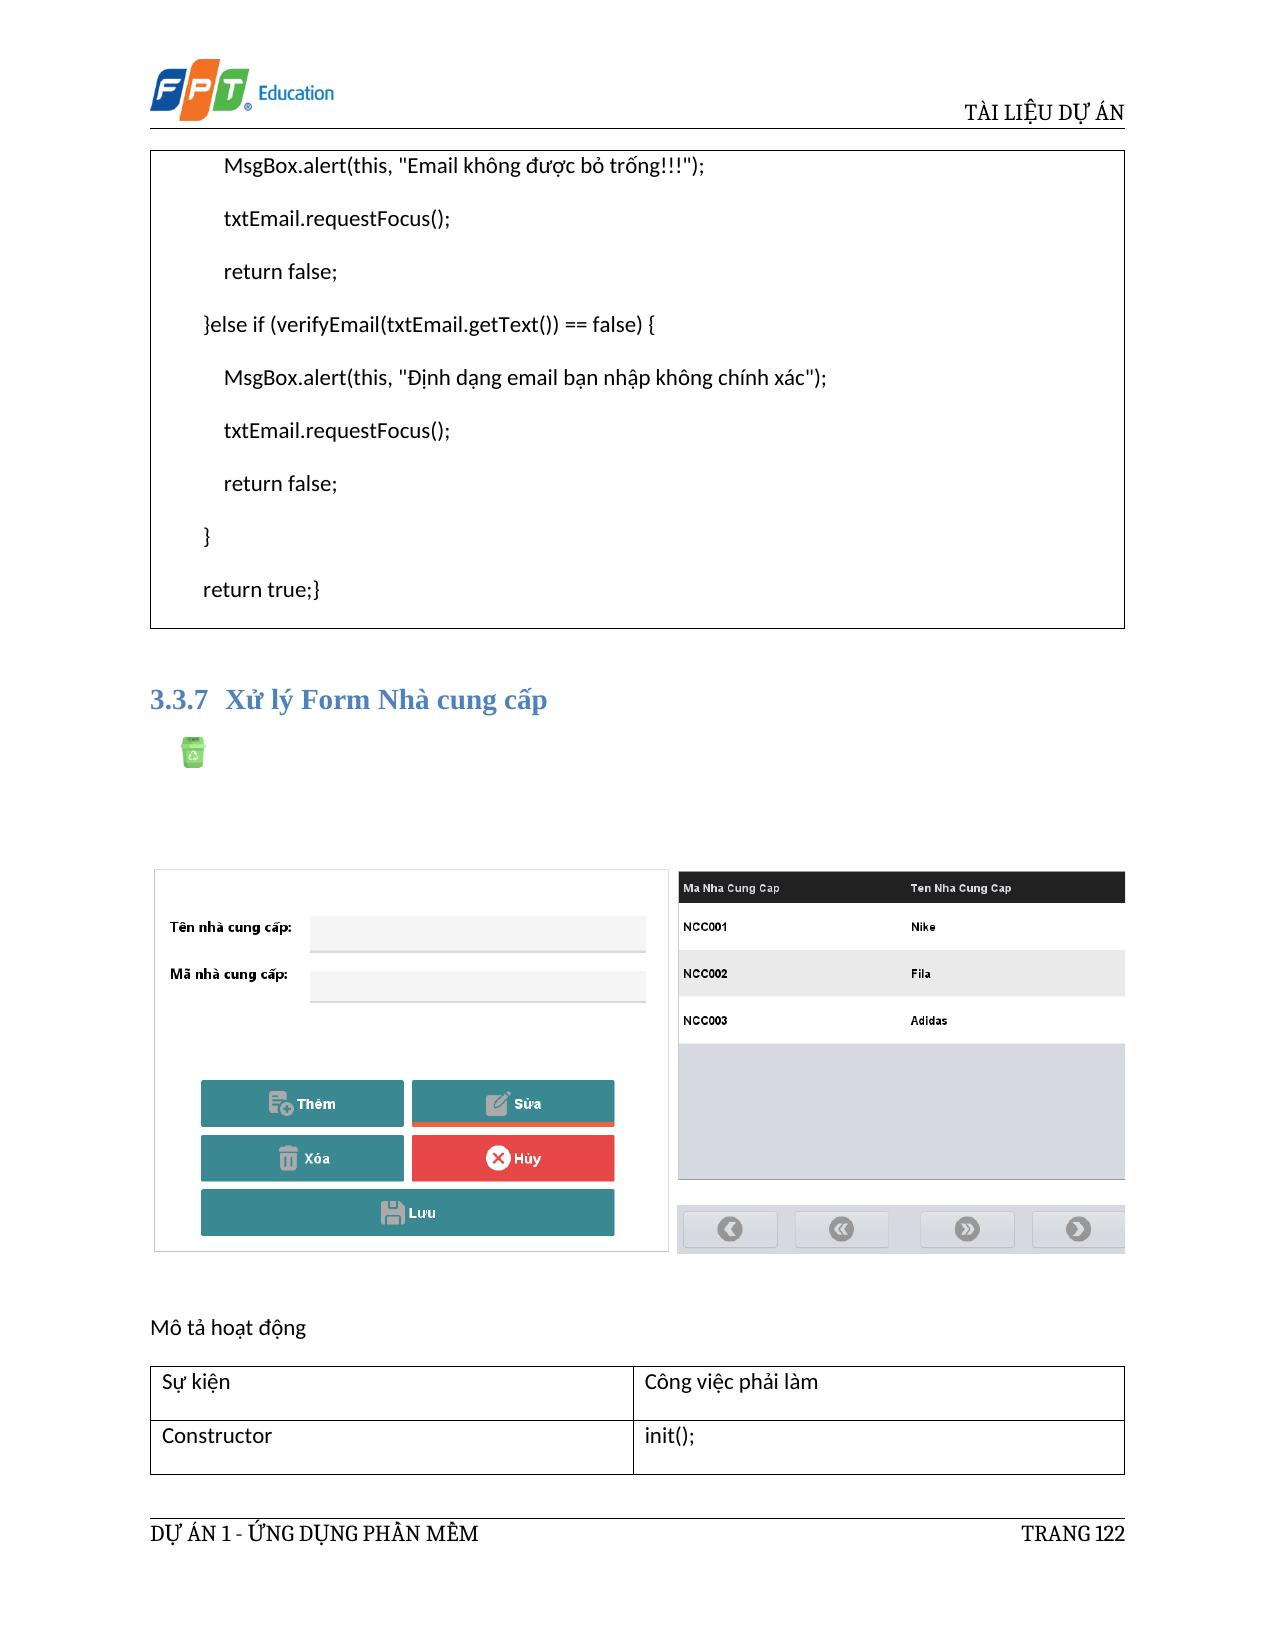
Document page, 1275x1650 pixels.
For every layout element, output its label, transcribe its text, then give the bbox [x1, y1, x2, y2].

subtitle Xử lý Form Nhà cung cấp [150, 682, 1125, 716]
picture [150, 720, 1125, 1256]
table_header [151, 151, 1124, 628]
table_cell init(); [634, 1421, 1124, 1474]
picture [150, 59, 336, 121]
table_header Công việc phải làm [634, 1367, 1124, 1420]
text Mô tả hoạt động [150, 1313, 1125, 1341]
table_cell Constructor [151, 1421, 633, 1474]
table_header Sự kiện [151, 1367, 633, 1420]
